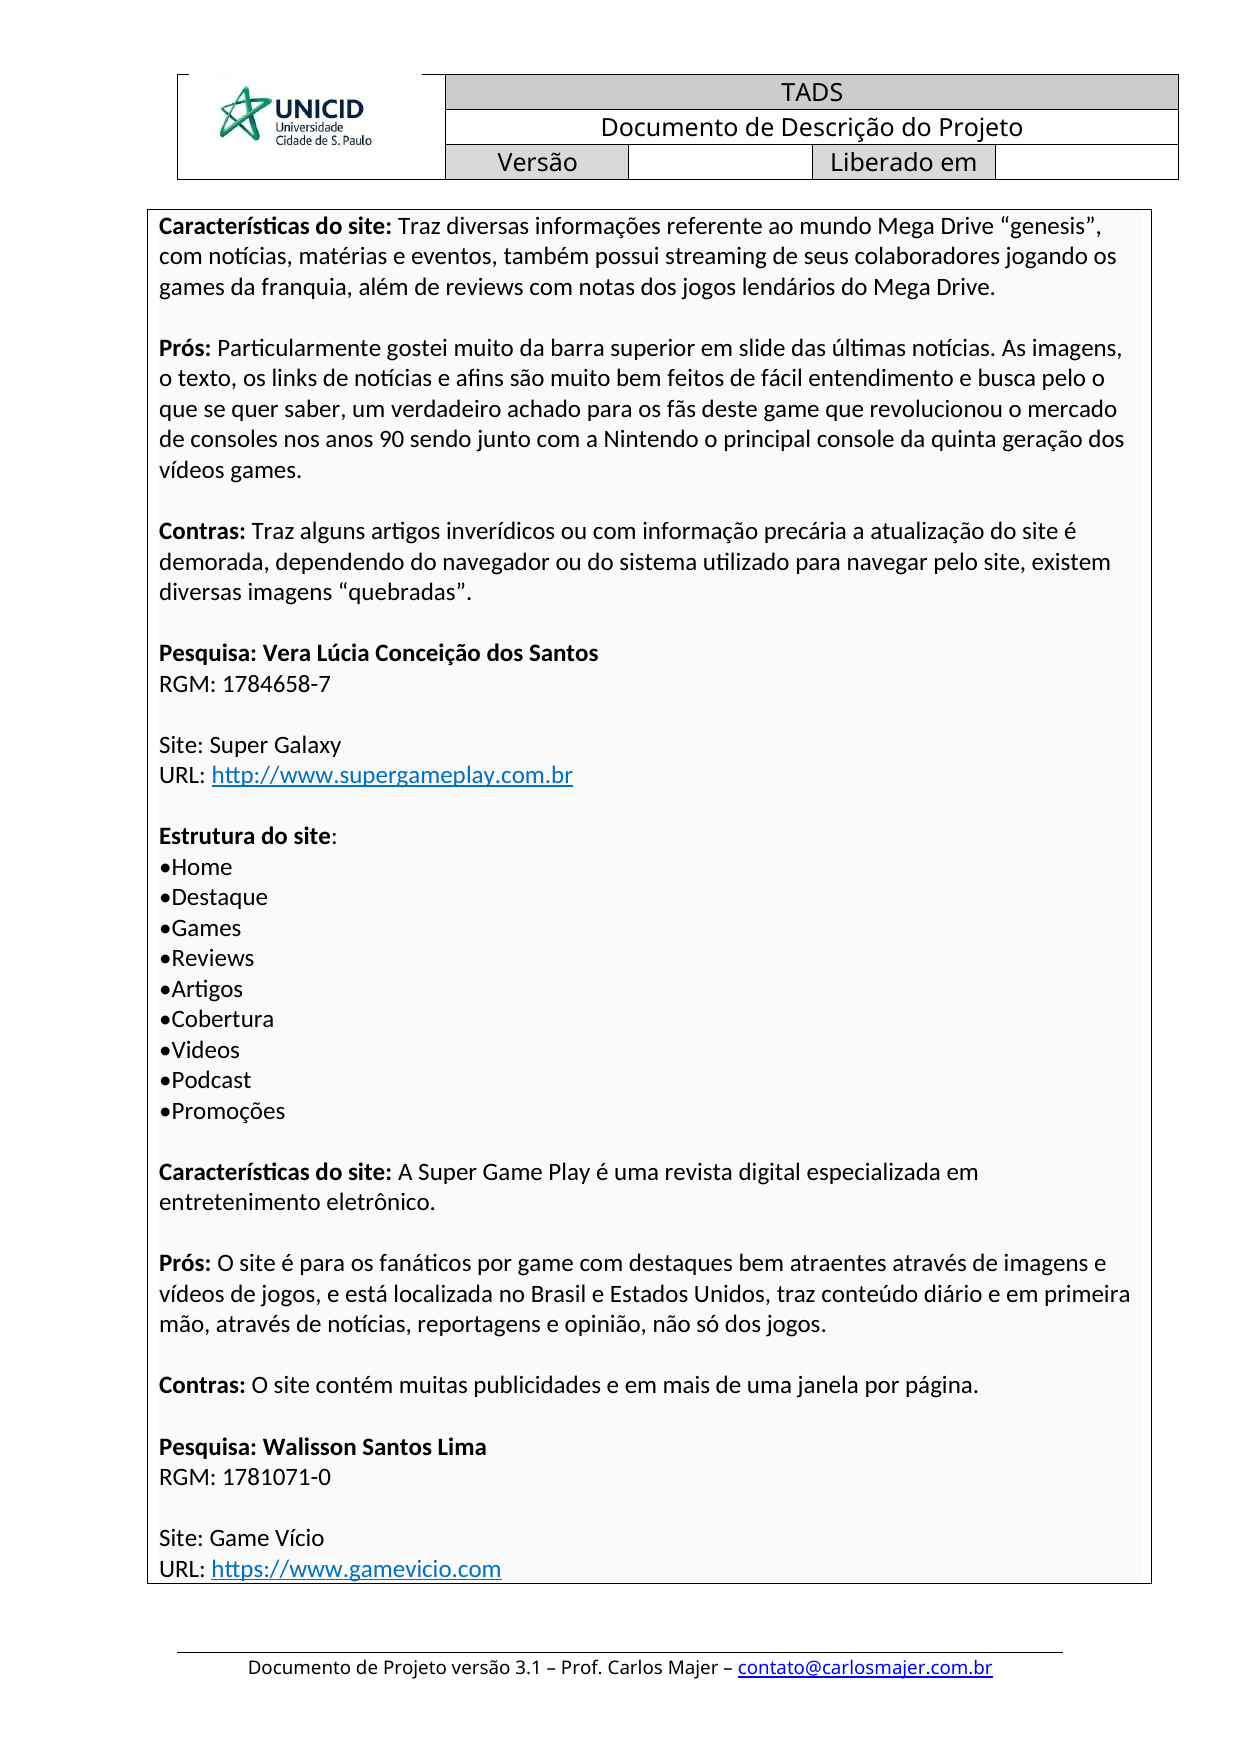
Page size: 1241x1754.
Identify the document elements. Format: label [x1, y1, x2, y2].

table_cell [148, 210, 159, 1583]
picture [188, 74, 422, 166]
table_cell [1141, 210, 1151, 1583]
